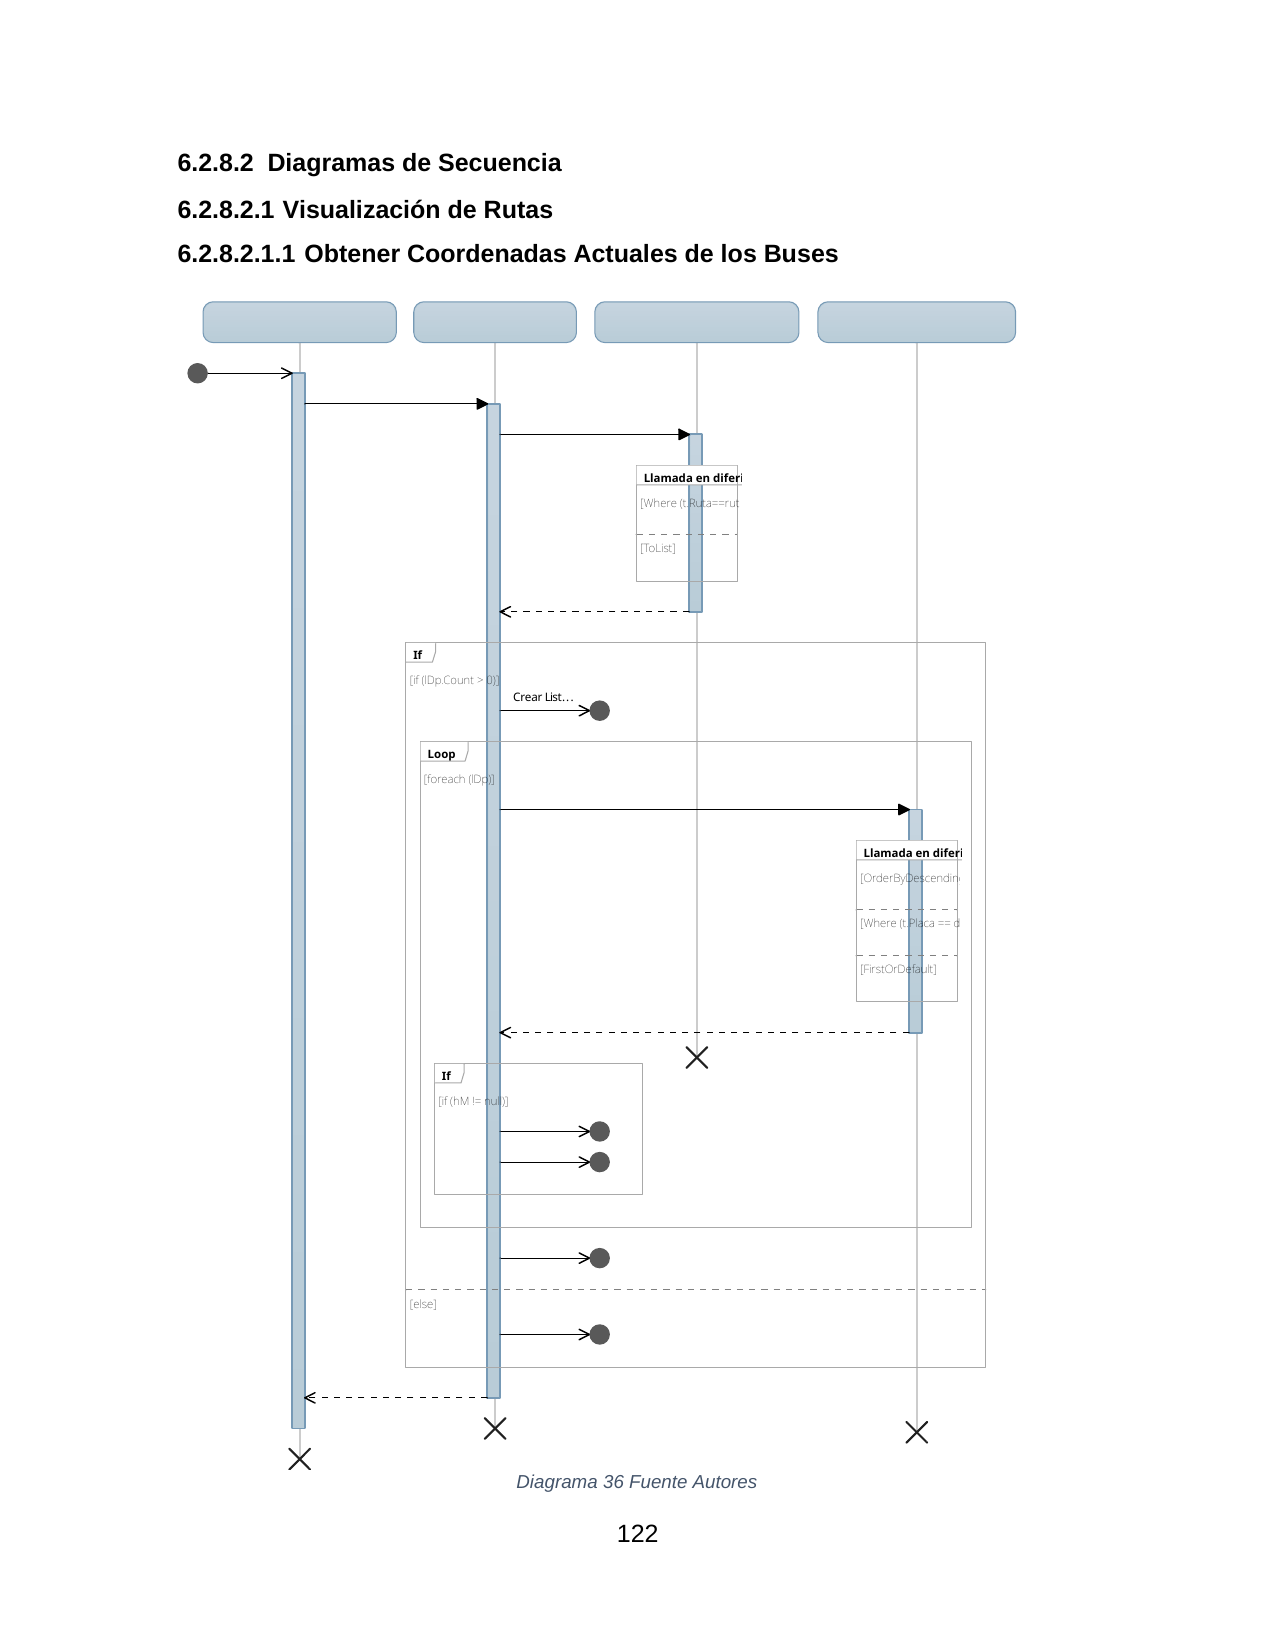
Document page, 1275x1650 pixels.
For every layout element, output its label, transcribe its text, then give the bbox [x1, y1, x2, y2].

subtitle Diagramas de Secuencia [177, 148, 1098, 176]
subtitle Obtener Coordenadas Actuales de los Buses [177, 239, 1098, 268]
subtitle Visualización de Rutas [177, 195, 1098, 224]
